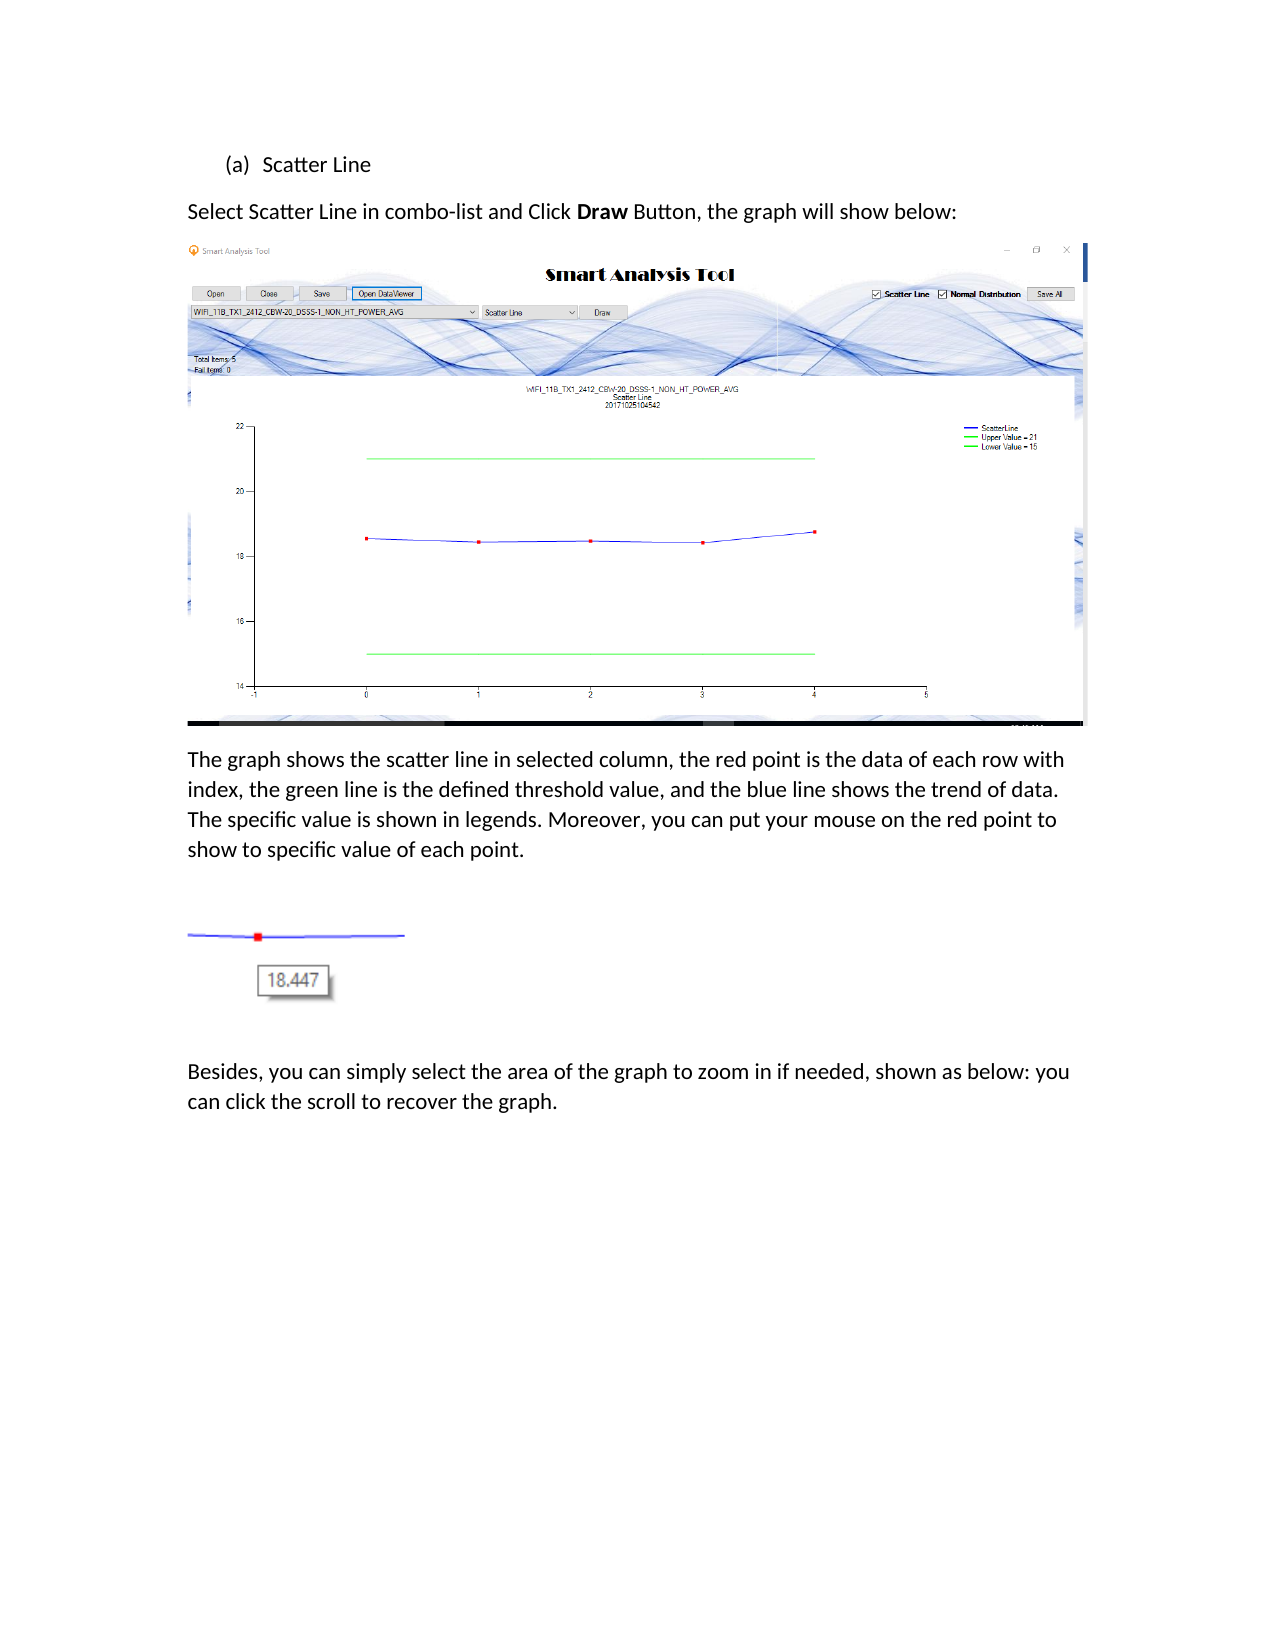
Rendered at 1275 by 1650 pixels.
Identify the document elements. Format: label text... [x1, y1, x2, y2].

picture [187, 882, 405, 1039]
text Besides, you can simply select the area of the graph to zoom in if needed, shown as below: you can click the scroll to recover the graph. [187, 1057, 1087, 1116]
list Scatter Line [225, 150, 1087, 178]
text Select Scatter Line in combo-list and Click Draw Button, the graph will show below: [187, 197, 1087, 225]
picture [187, 243, 1088, 726]
text The graph shows the scatter line in selected column, the red point is the data of each row with index, the green line is the defined threshold value, and the blue line shows the trend of data. The specific value is shown in legends. Moreover, you can put your mouse on the red point to show to specific value of each point. [187, 745, 1087, 863]
